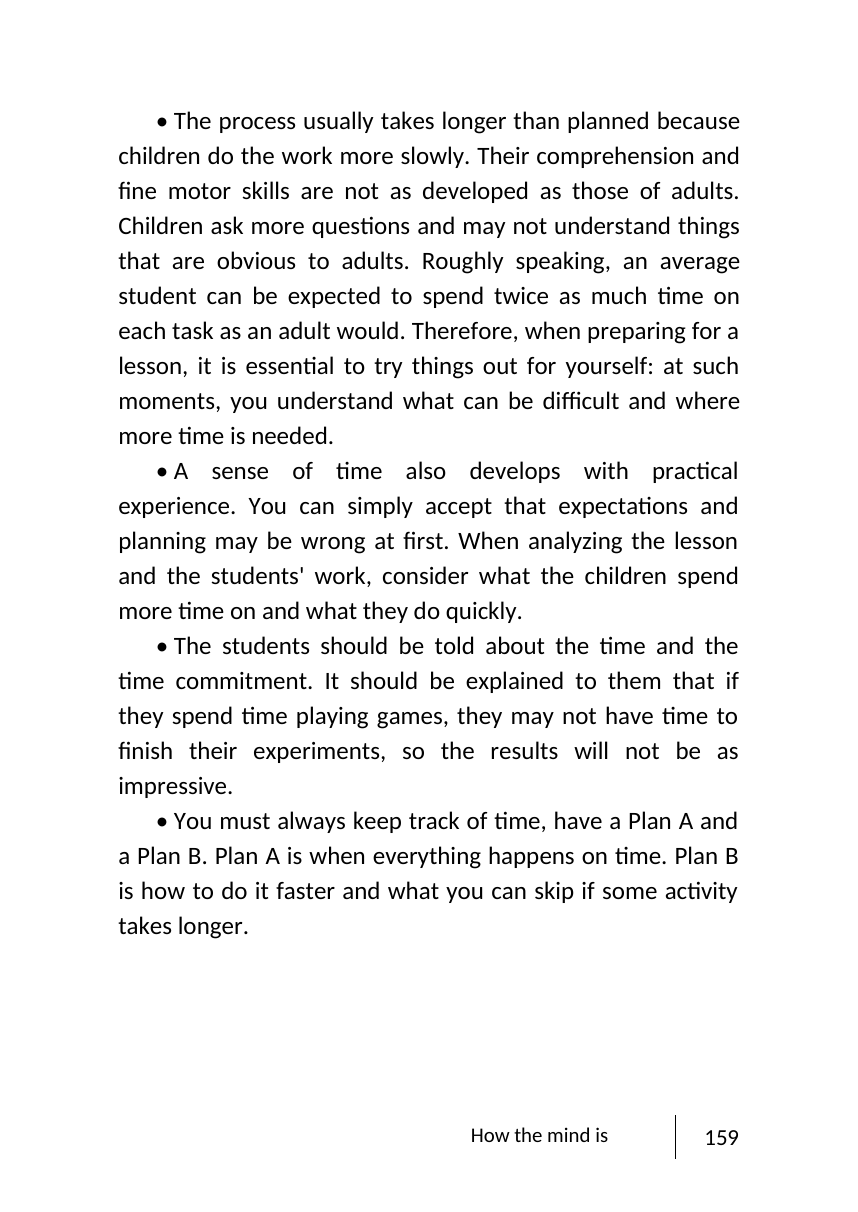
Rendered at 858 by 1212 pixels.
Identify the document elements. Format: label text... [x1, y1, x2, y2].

list You must always keep track of time, have a Plan A and a Plan B. Plan A is when everything happens on time. Plan B is how to do it faster and what you can skip if some activity takes longer. [118, 805, 739, 941]
list A sense of time also develops with practical experience. You can simply accept that expectations and planning may be wrong at first. When analyzing the lesson and the students' work, consider what the children spend more time on and what they do quickly. [118, 455, 739, 626]
list The students should be told about the time and the time commitment. It should be explained to them that if they spend time playing games, they may not have time to finish their experiments, so the results will not be as impressive. [118, 630, 739, 801]
list The process usually takes longer than planned because children do the work more slowly. Their comprehension and fine motor skills are not as developed as those of adults. Children ask more questions and may not understand things that are obvious to adults. Roughly speaking, an average student can be expected to spend twice as much time on each task as an adult would. Therefore, when preparing for a lesson, it is essential to try things out for yourself: at such moments, you understand what can be difficult and where more time is needed. [118, 105, 741, 451]
